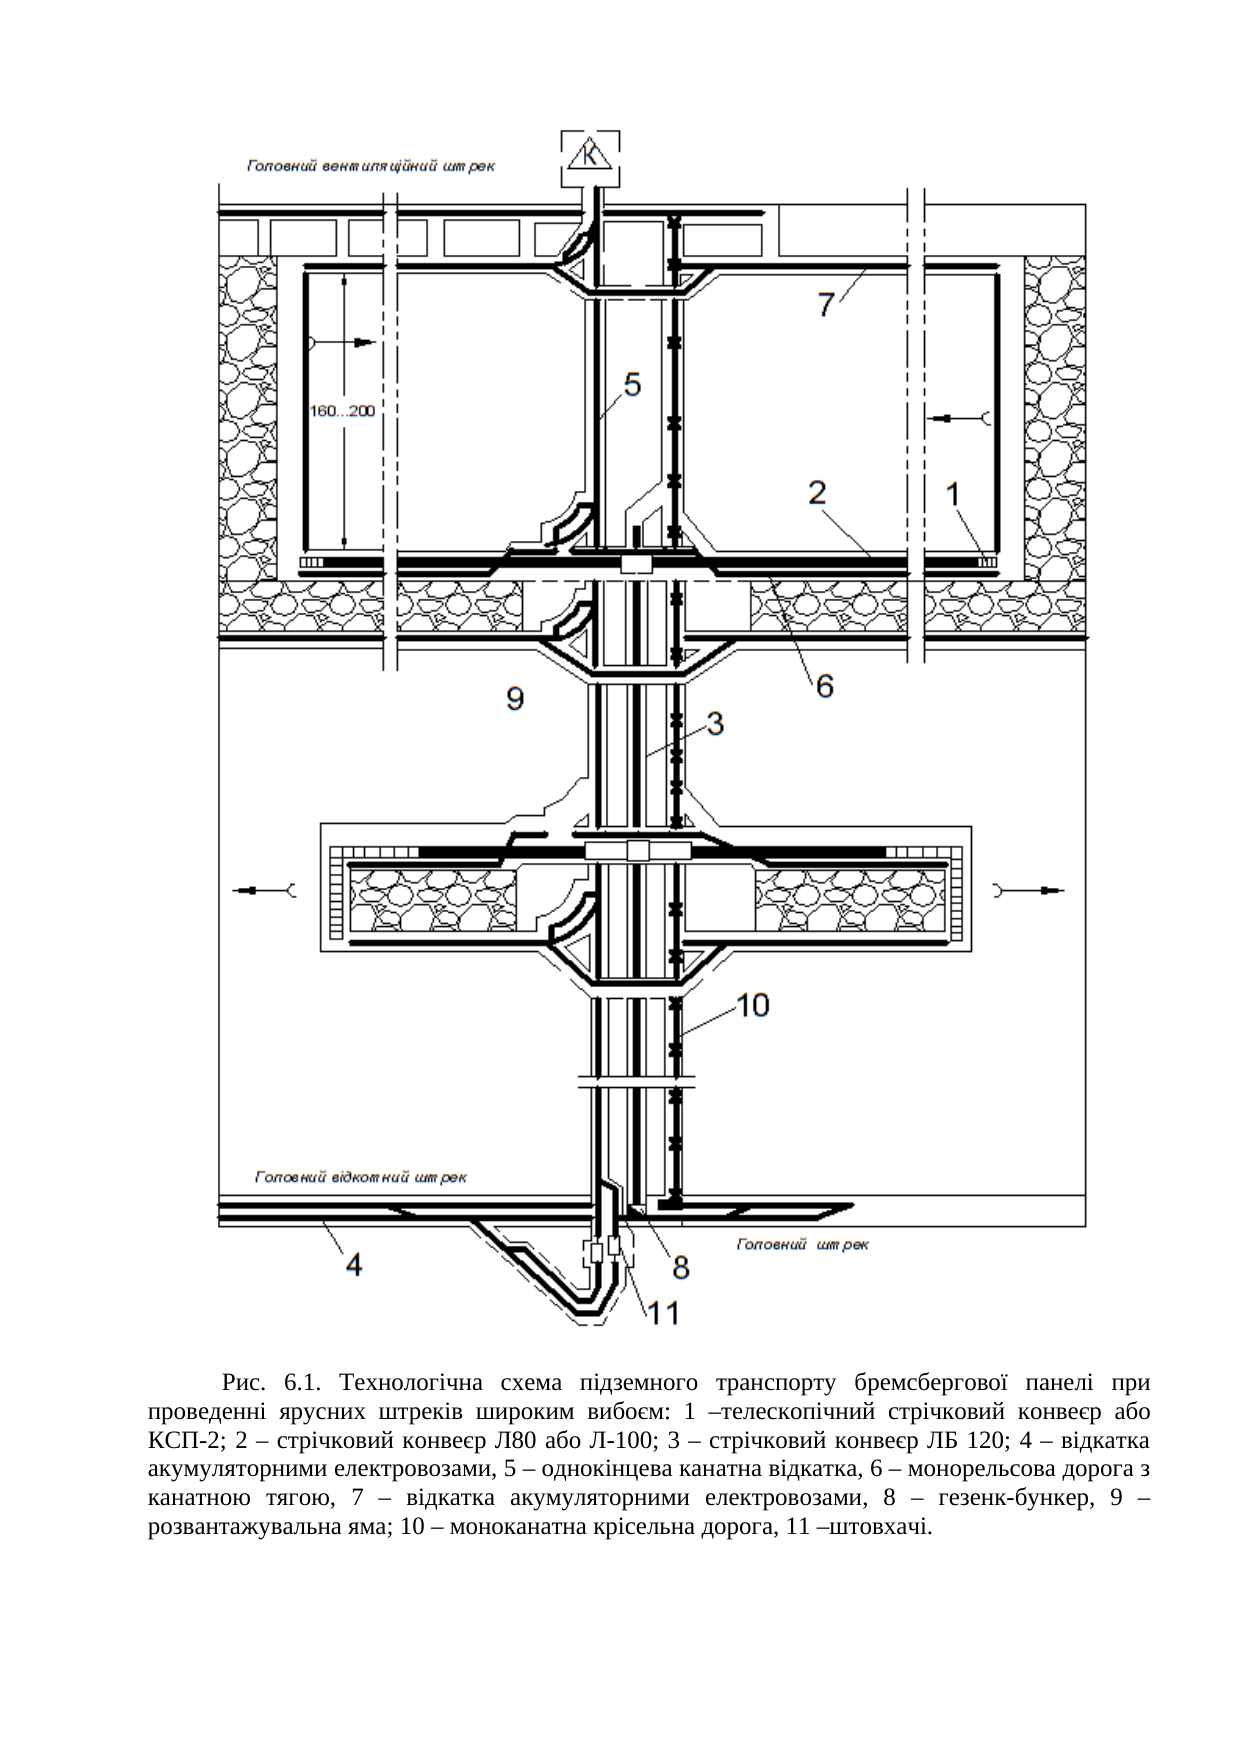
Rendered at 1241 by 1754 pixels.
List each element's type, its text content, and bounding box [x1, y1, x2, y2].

text Рис. 6.1. Технологічна схема підземного транспорту бремсбергової панелі при проведенні ярусних штреків широким вибоєм: 1 –телескопічний стрічковий конвеєр або КСП-2; 2 – стрічковий конвеєр Л80 або Л-100; 3 – стрічковий конвеєр ЛБ 120; 4 – відкатка акумуляторними електровозами, 5 – однокінцева канатна відкатка, 6 – монорельсова дорога з канатною тягою, 7 – відкатка акумуляторними електровозами, 8 – гезенк-бункер, 9 – розвантажувальна яма; 10 – моноканатна крісельна дорога, 11 –штовхачі. [148, 1367, 1152, 1540]
picture [206, 118, 1093, 1334]
